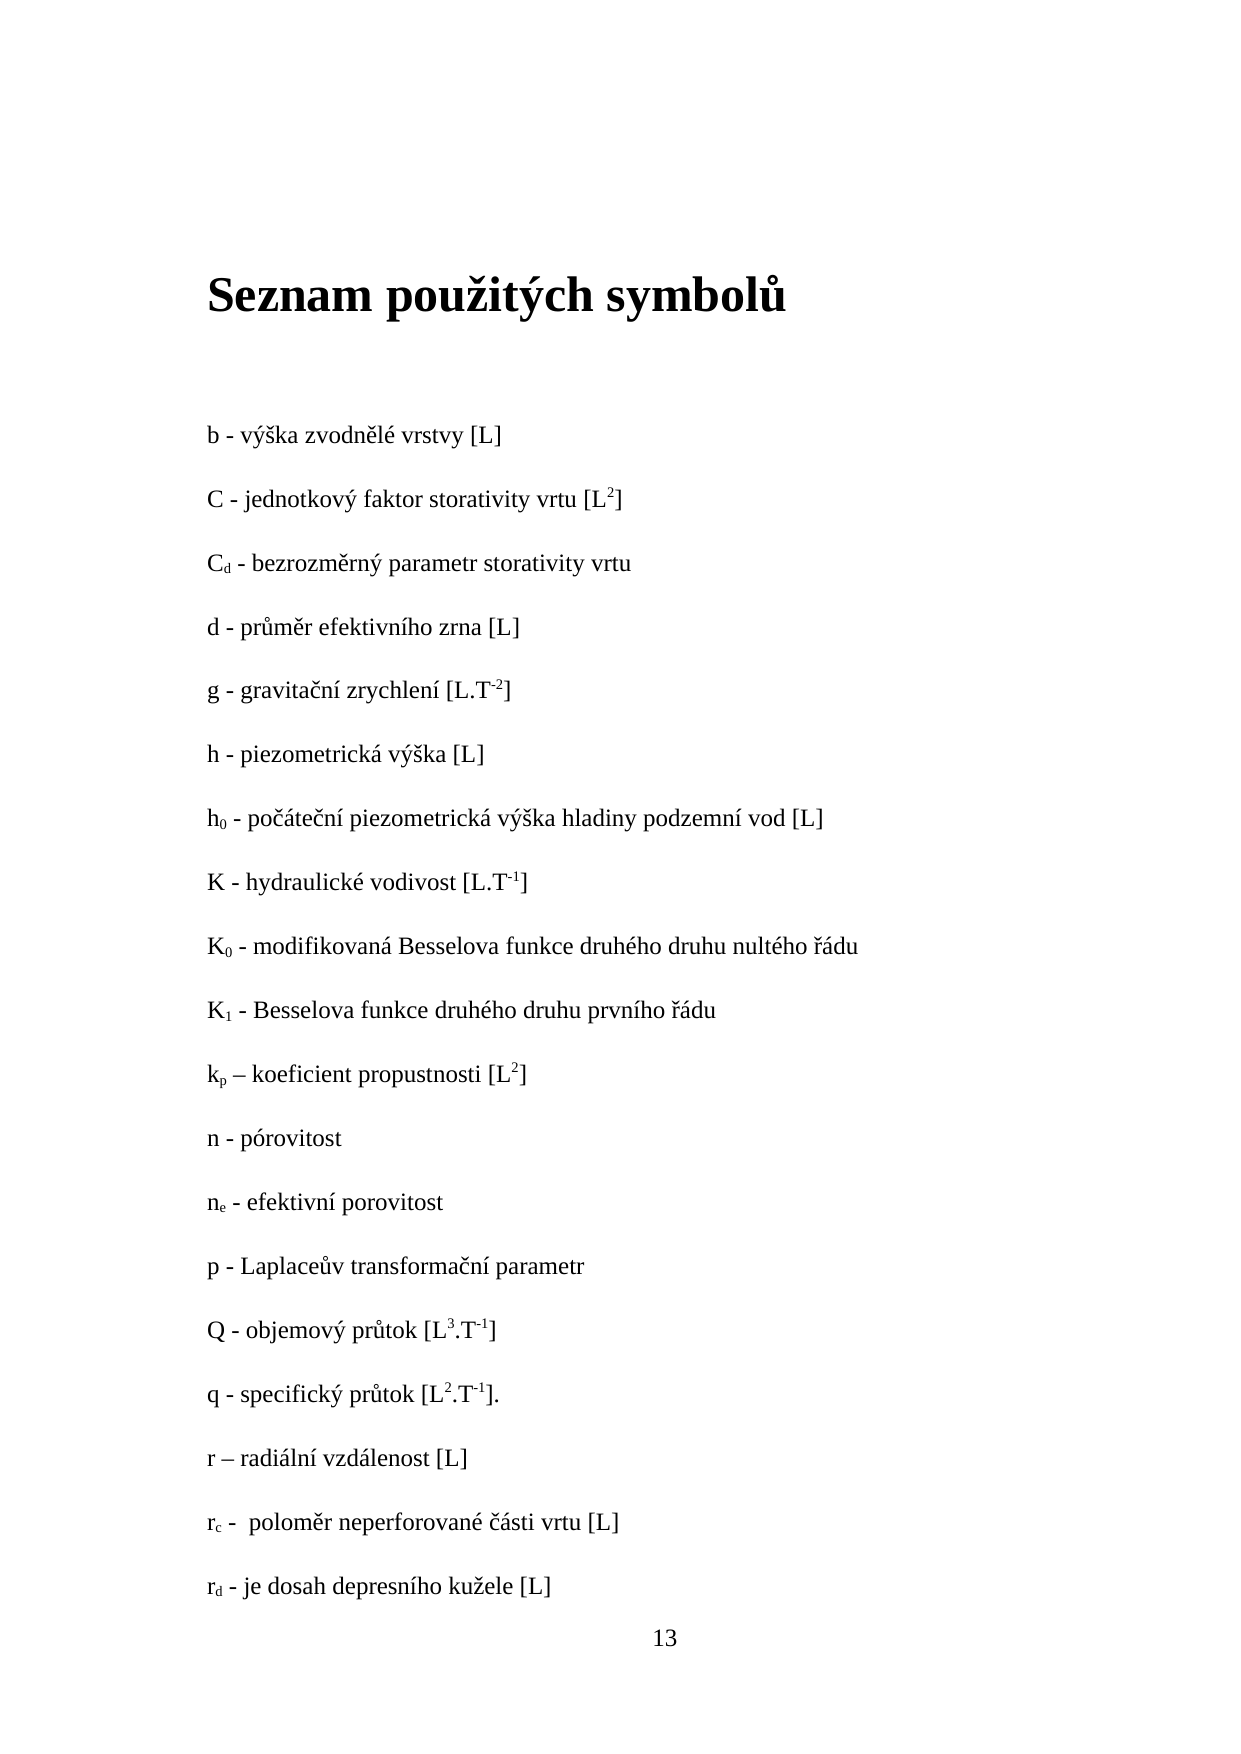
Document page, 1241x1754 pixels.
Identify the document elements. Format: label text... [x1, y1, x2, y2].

text C - jednotkový faktor storativity vrtu [L2] [207, 484, 1122, 512]
text K0 - modifikovaná Besselova funkce druhého druhu nultého řádu [207, 931, 1122, 960]
text rd - je dosah depresního kužele [L] [207, 1571, 1122, 1600]
text r – radiální vzdálenost [L] [207, 1443, 1122, 1472]
text g - gravitační zrychlení [L.T-2] [207, 676, 1122, 704]
text Q - objemový průtok [L3.T-1] [207, 1315, 1122, 1344]
text b - výška zvodnělé vrstvy [L] [207, 420, 1122, 448]
text n - pórovitost [207, 1123, 1122, 1152]
text h - piezometrická výška [L] [207, 739, 1122, 768]
text rc - poloměr neperforované části vrtu [L] [207, 1507, 1122, 1536]
text Cd - bezrozměrný parametr storativity vrtu [207, 548, 1122, 576]
text K1 - Besselova funkce druhého druhu prvního řádu [207, 995, 1122, 1024]
text ne - efektivní porovitost [207, 1187, 1122, 1216]
subtitle Seznam použitých symbolů [207, 265, 1122, 322]
text p - Laplaceův transformační parametr [207, 1251, 1122, 1280]
text K - hydraulické vodivost [L.T-1] [207, 867, 1122, 896]
text d - průměr efektivního zrna [L] [207, 612, 1122, 640]
text kp – koeficient propustnosti [L2] [207, 1059, 1122, 1088]
text h0 - počáteční piezometrická výška hladiny podzemní vod [L] [207, 803, 1122, 832]
text q - specifický průtok [L2.T-1]. [207, 1379, 1122, 1408]
